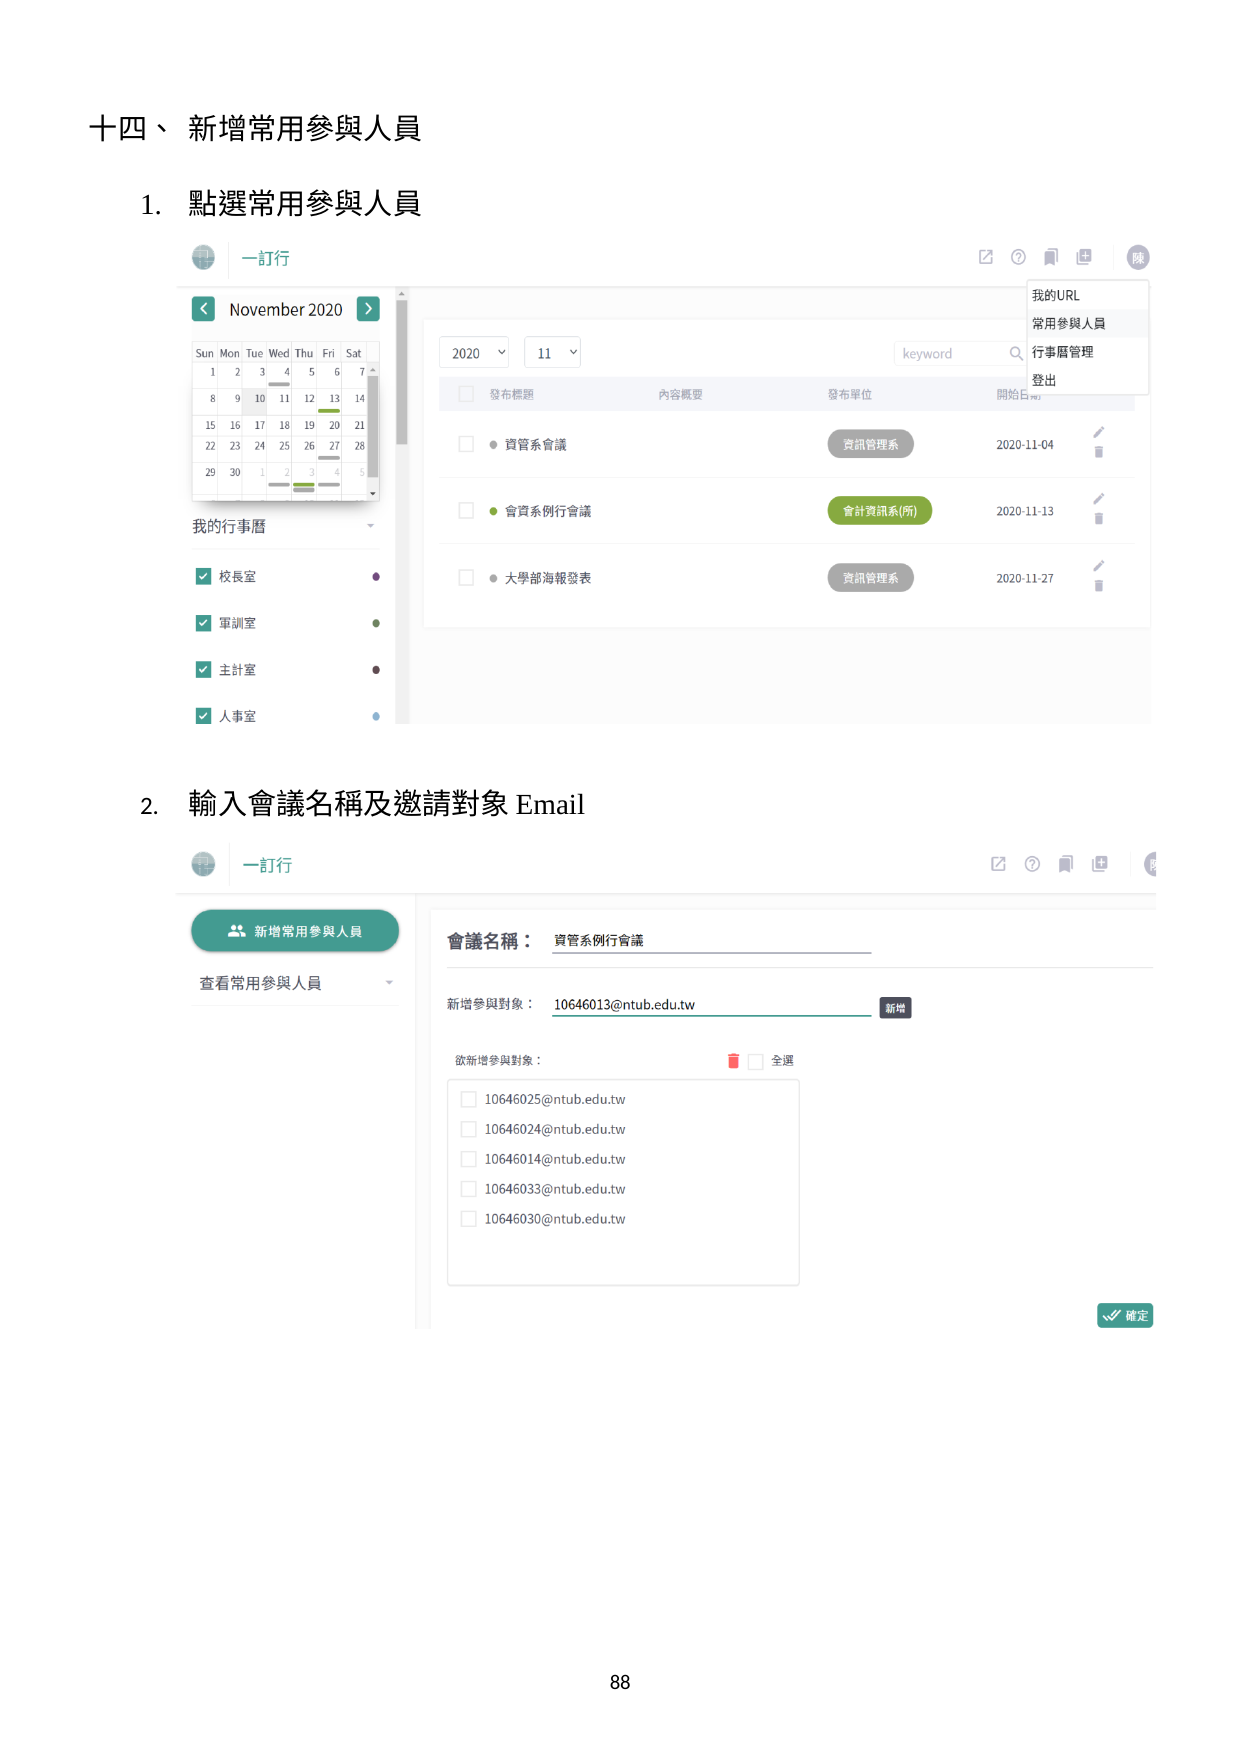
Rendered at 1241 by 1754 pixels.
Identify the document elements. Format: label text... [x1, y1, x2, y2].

list 新增常用參與人員 [89, 89, 1152, 164]
list 點選常用參與人員 [139, 164, 1152, 239]
list 輸入會議名稱及邀請對象Email [139, 764, 1152, 839]
picture [176, 242, 1152, 724]
picture [175, 840, 1157, 1329]
